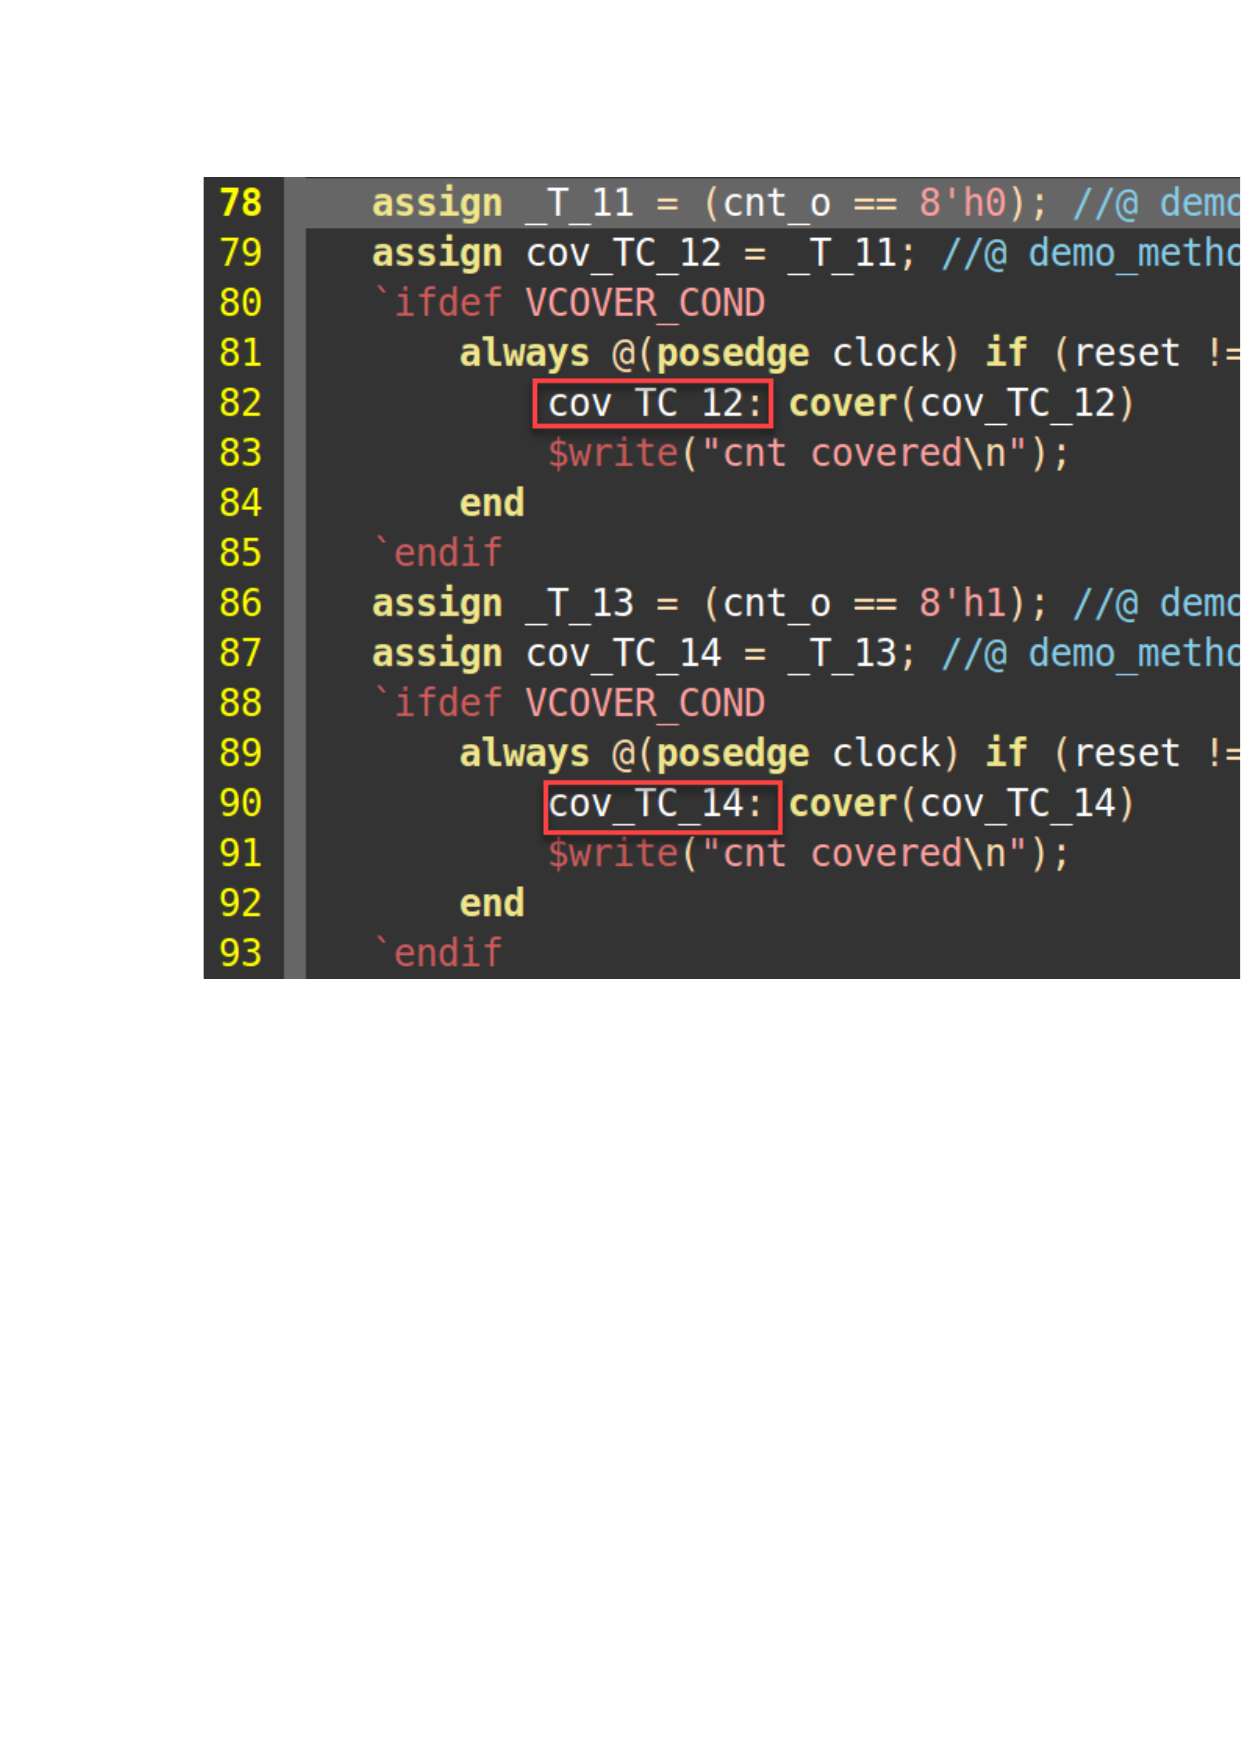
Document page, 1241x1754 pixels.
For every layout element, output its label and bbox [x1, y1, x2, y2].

picture [203, 177, 1241, 979]
